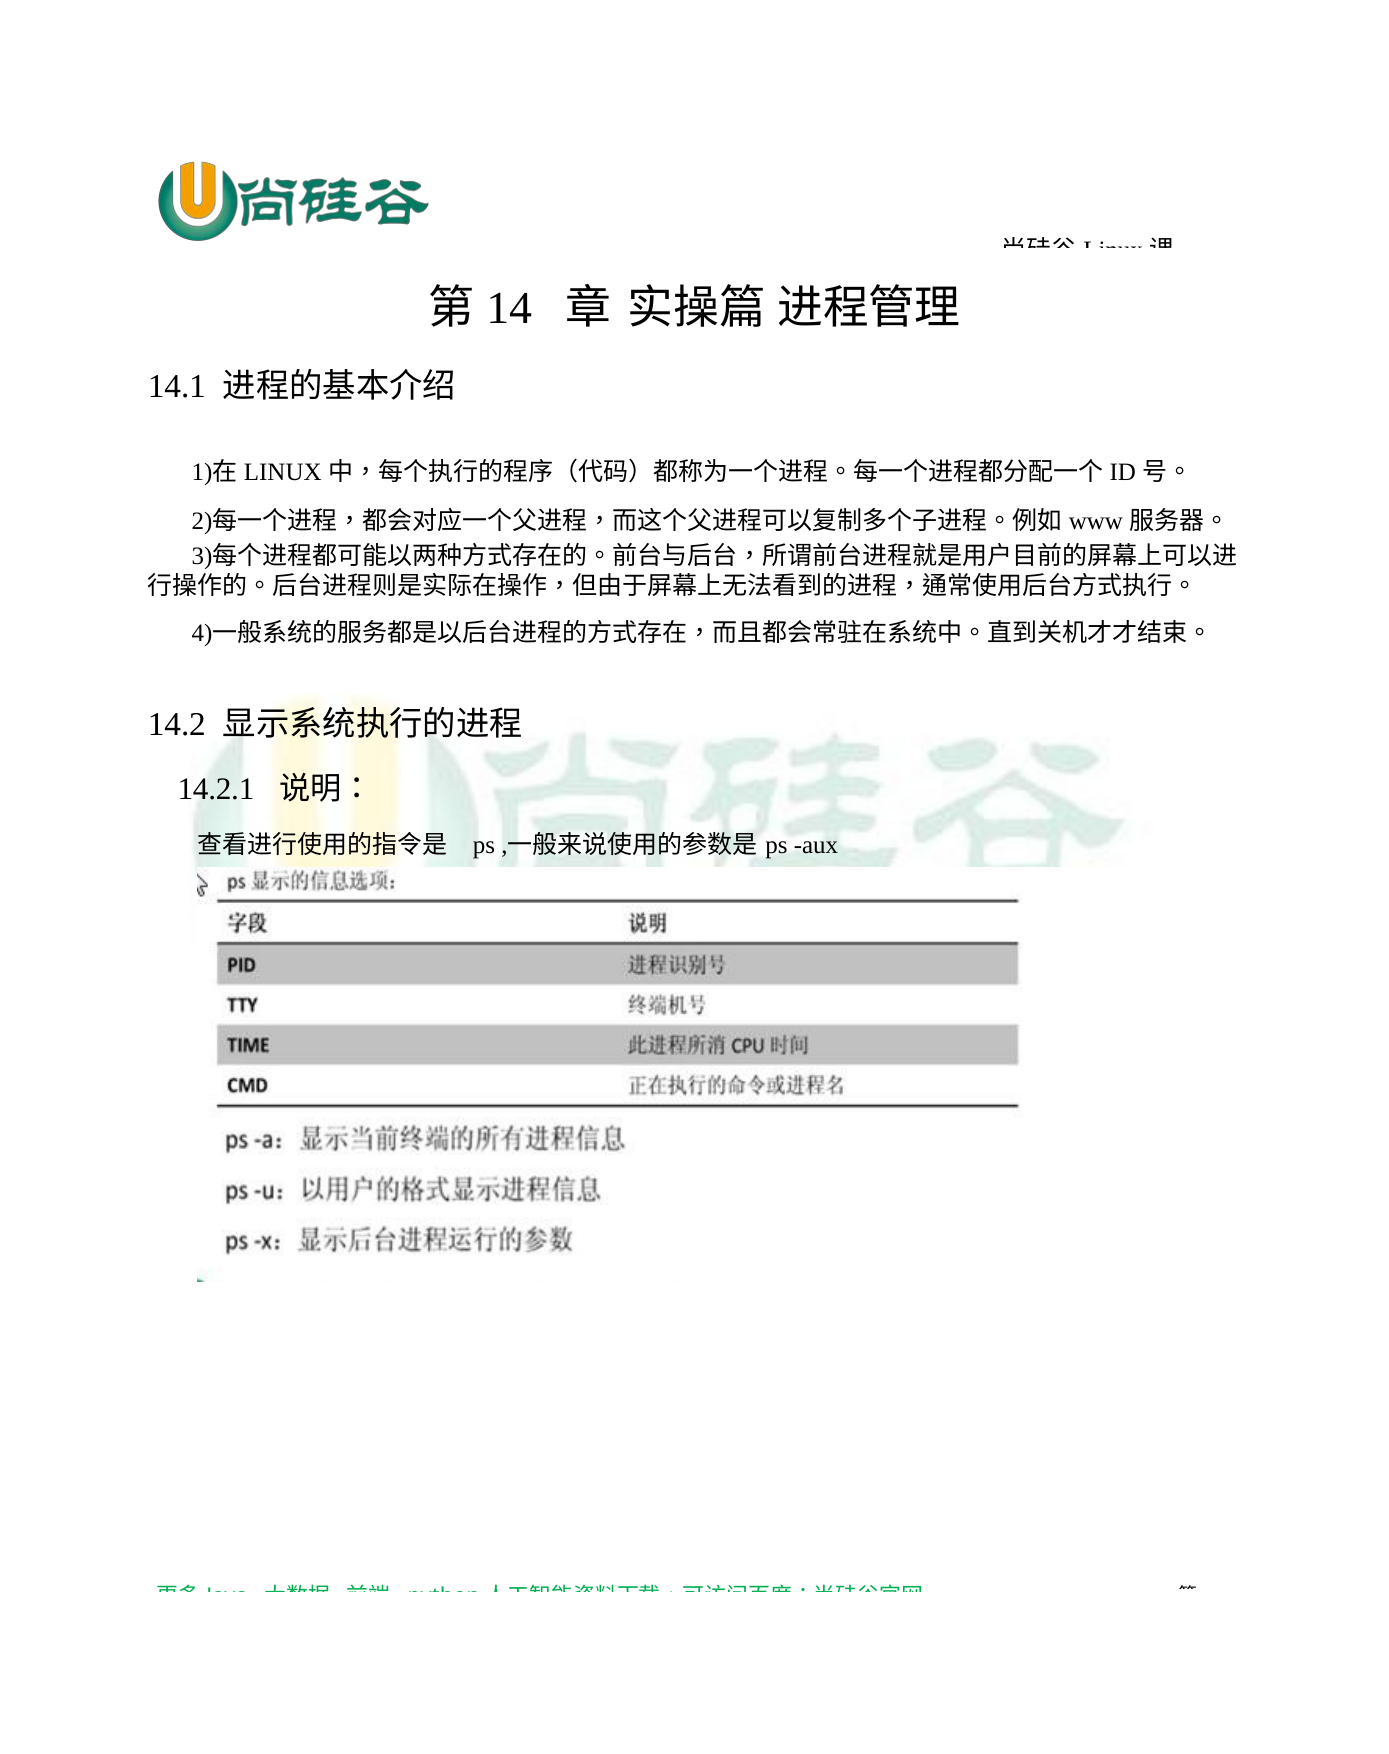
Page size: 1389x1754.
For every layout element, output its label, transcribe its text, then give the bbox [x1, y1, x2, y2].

subtitle 显示系统执行的进程 [148, 680, 1338, 749]
picture [189, 812, 1187, 1282]
subtitle 说明： [177, 749, 1338, 812]
subtitle 第 14 章 实操篇 进程管理 [135, 252, 1253, 341]
subtitle 进程的基本介绍 [148, 341, 1338, 411]
text 3)每个进程都可能以两种方式存在的。前台与后台，所谓前台进程就是用户目前的屏幕上可以进行操作的。后台进程则是实际在操作，但由于屏幕上无法看到的进程，通常使用后台方式执行。 [148, 540, 1241, 602]
picture [147, 153, 436, 249]
text 查看进行使用的指令是 ps ,一般来说使用的参数是 ps -aux [198, 812, 1338, 864]
text 2)每一个进程，都会对应一个父进程，而这个父进程可以复制多个子进程。例如 www 服务器。 [191, 490, 1338, 539]
text 4)一般系统的服务都是以后台进程的方式存在，而且都会常驻在系统中。直到关机才才结束。 [191, 602, 1338, 652]
text 1)在 LINUX 中，每个执行的程序（代码）都称为一个进程。每一个进程都分配一个 ID 号。 [191, 439, 1338, 490]
